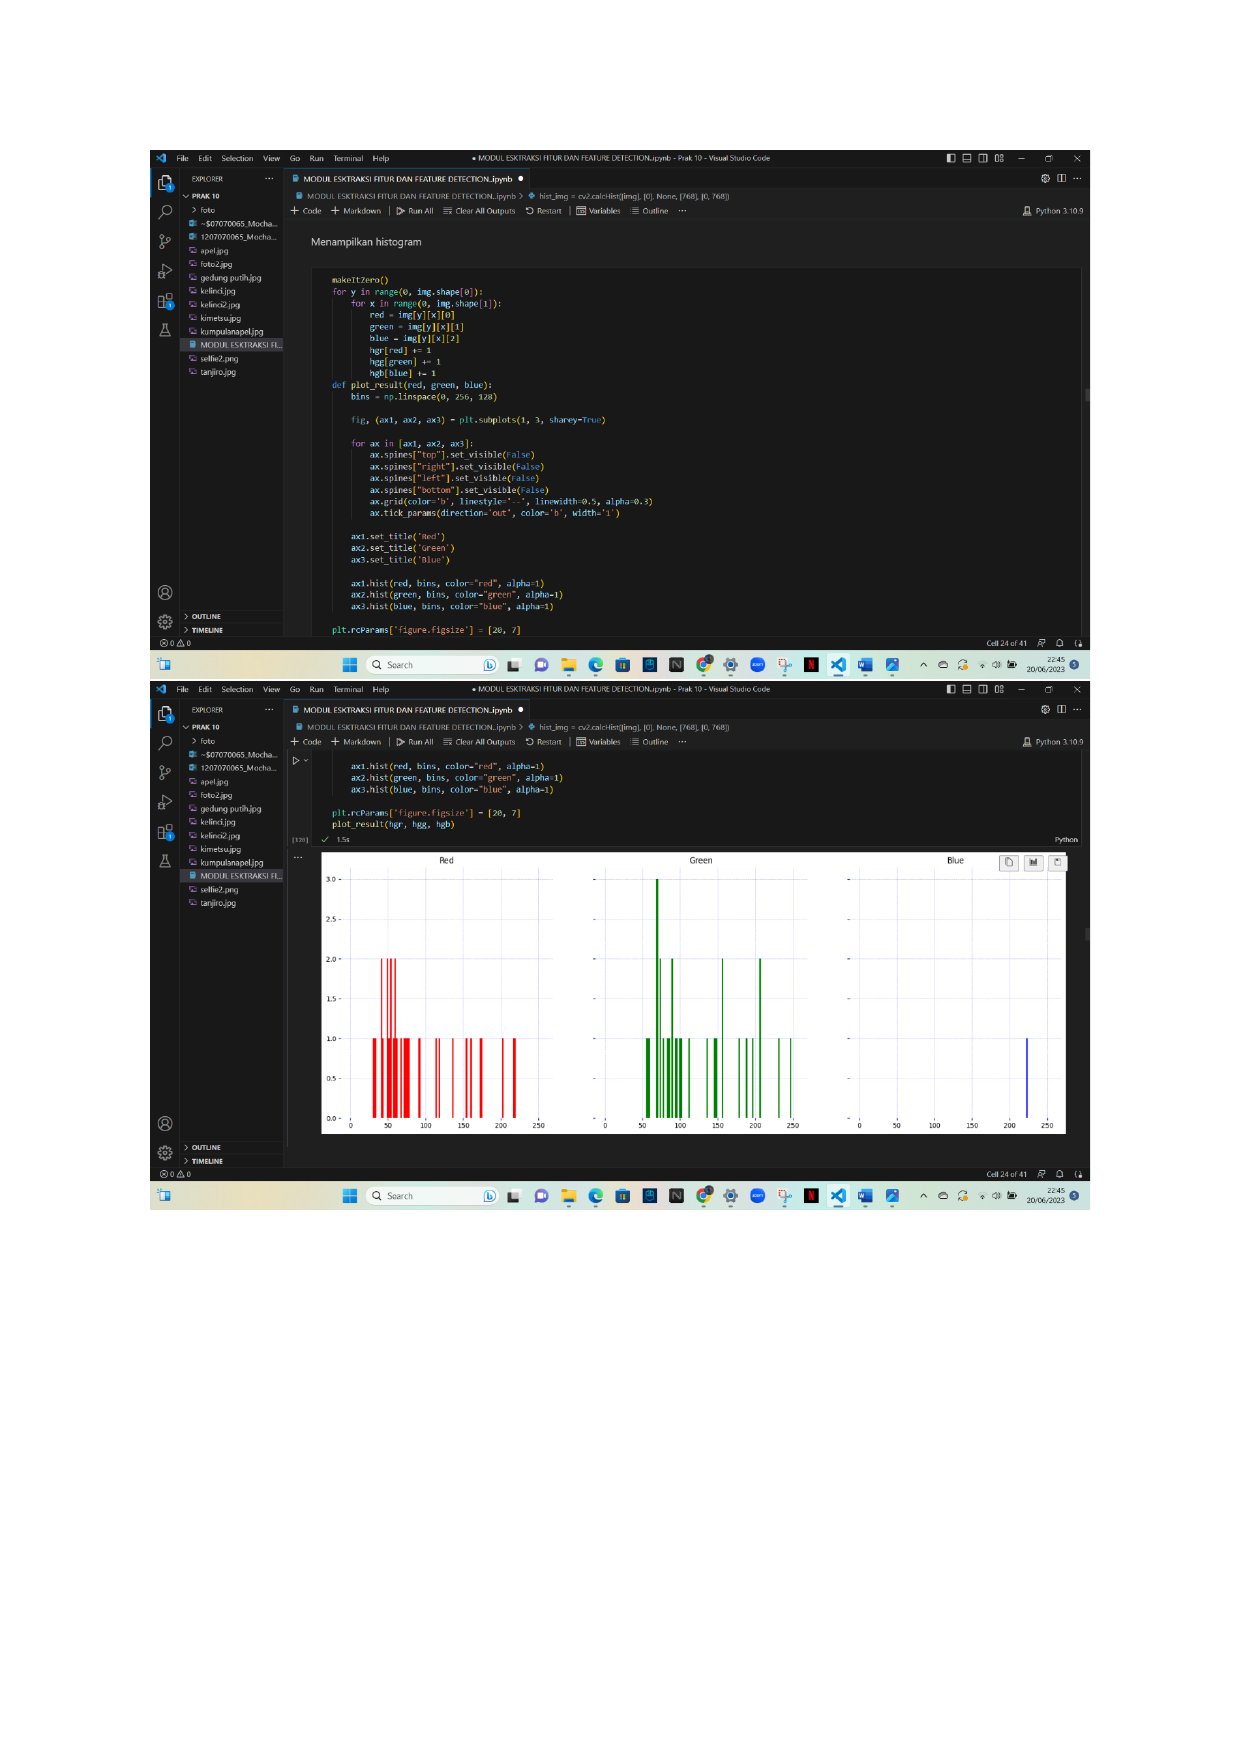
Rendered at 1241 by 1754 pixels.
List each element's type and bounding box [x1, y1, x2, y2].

picture [150, 681, 1091, 1210]
picture [150, 150, 1091, 679]
